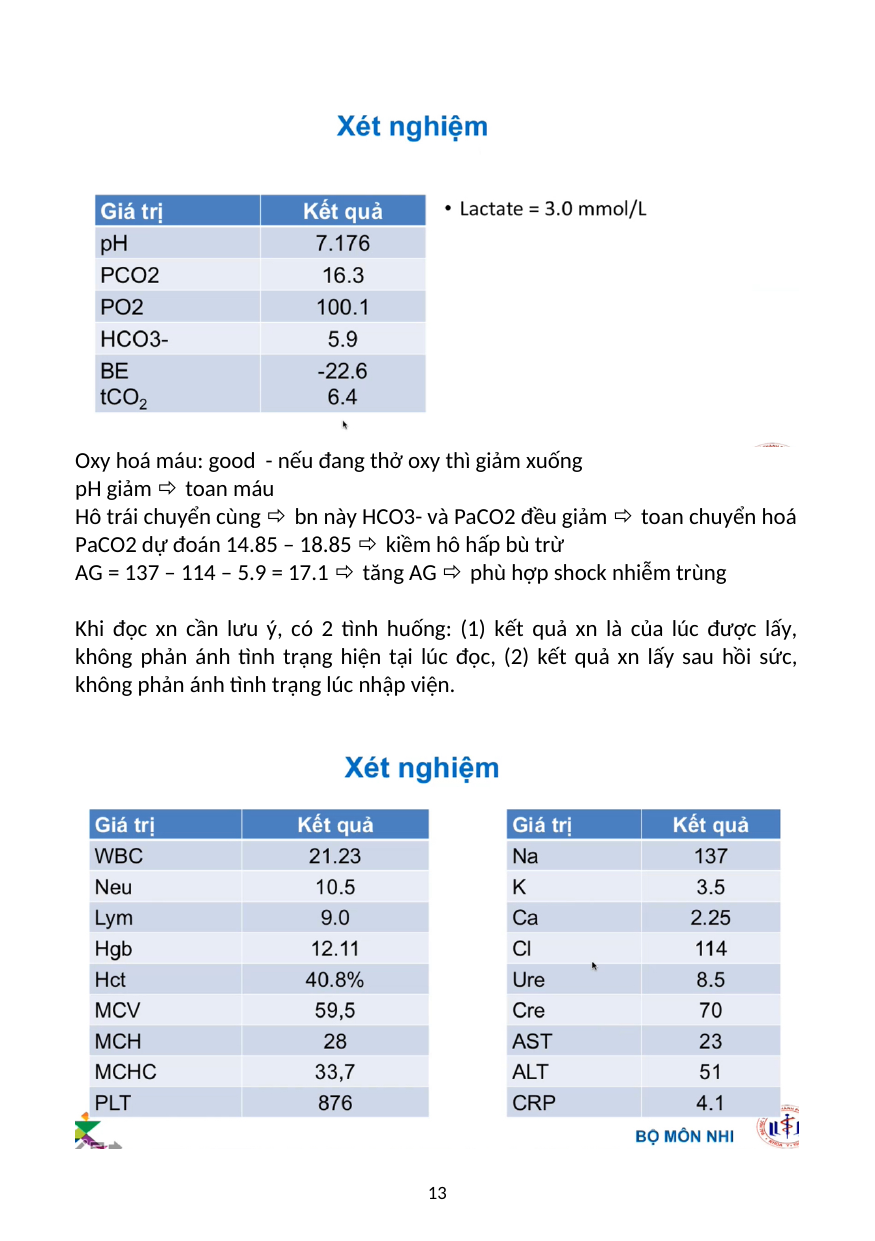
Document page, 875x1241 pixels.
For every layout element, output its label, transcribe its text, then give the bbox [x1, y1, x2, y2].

picture [75, 726, 799, 1149]
picture [75, 75, 799, 447]
text AG = 137 – 114 – 5.9 = 17.1 tăng AG phù hợp shock nhiễm trùng [75, 558, 799, 586]
text pH giảm toan máu [75, 474, 799, 502]
text PaCO2 dự đoán 14.85 – 18.85 kiềm hô hấp bù trừ [75, 530, 799, 558]
text Khi đọc xn cần lưu ý, có 2 tình huống: (1) kết quả xn là của lúc được lấy, không phản ánh tình trạng hiện tại lúc đọc, (2) kết quả xn lấy sau hồi sức, không phản ánh tình trạng lúc nhập viện. [75, 614, 799, 698]
text Hô trái chuyển cùng bn này HCO3- và PaCO2 đều giảm toan chuyển hoá [75, 502, 799, 530]
text Oxy hoá máu: good - nếu đang thở oxy thì giảm xuống [75, 447, 799, 474]
